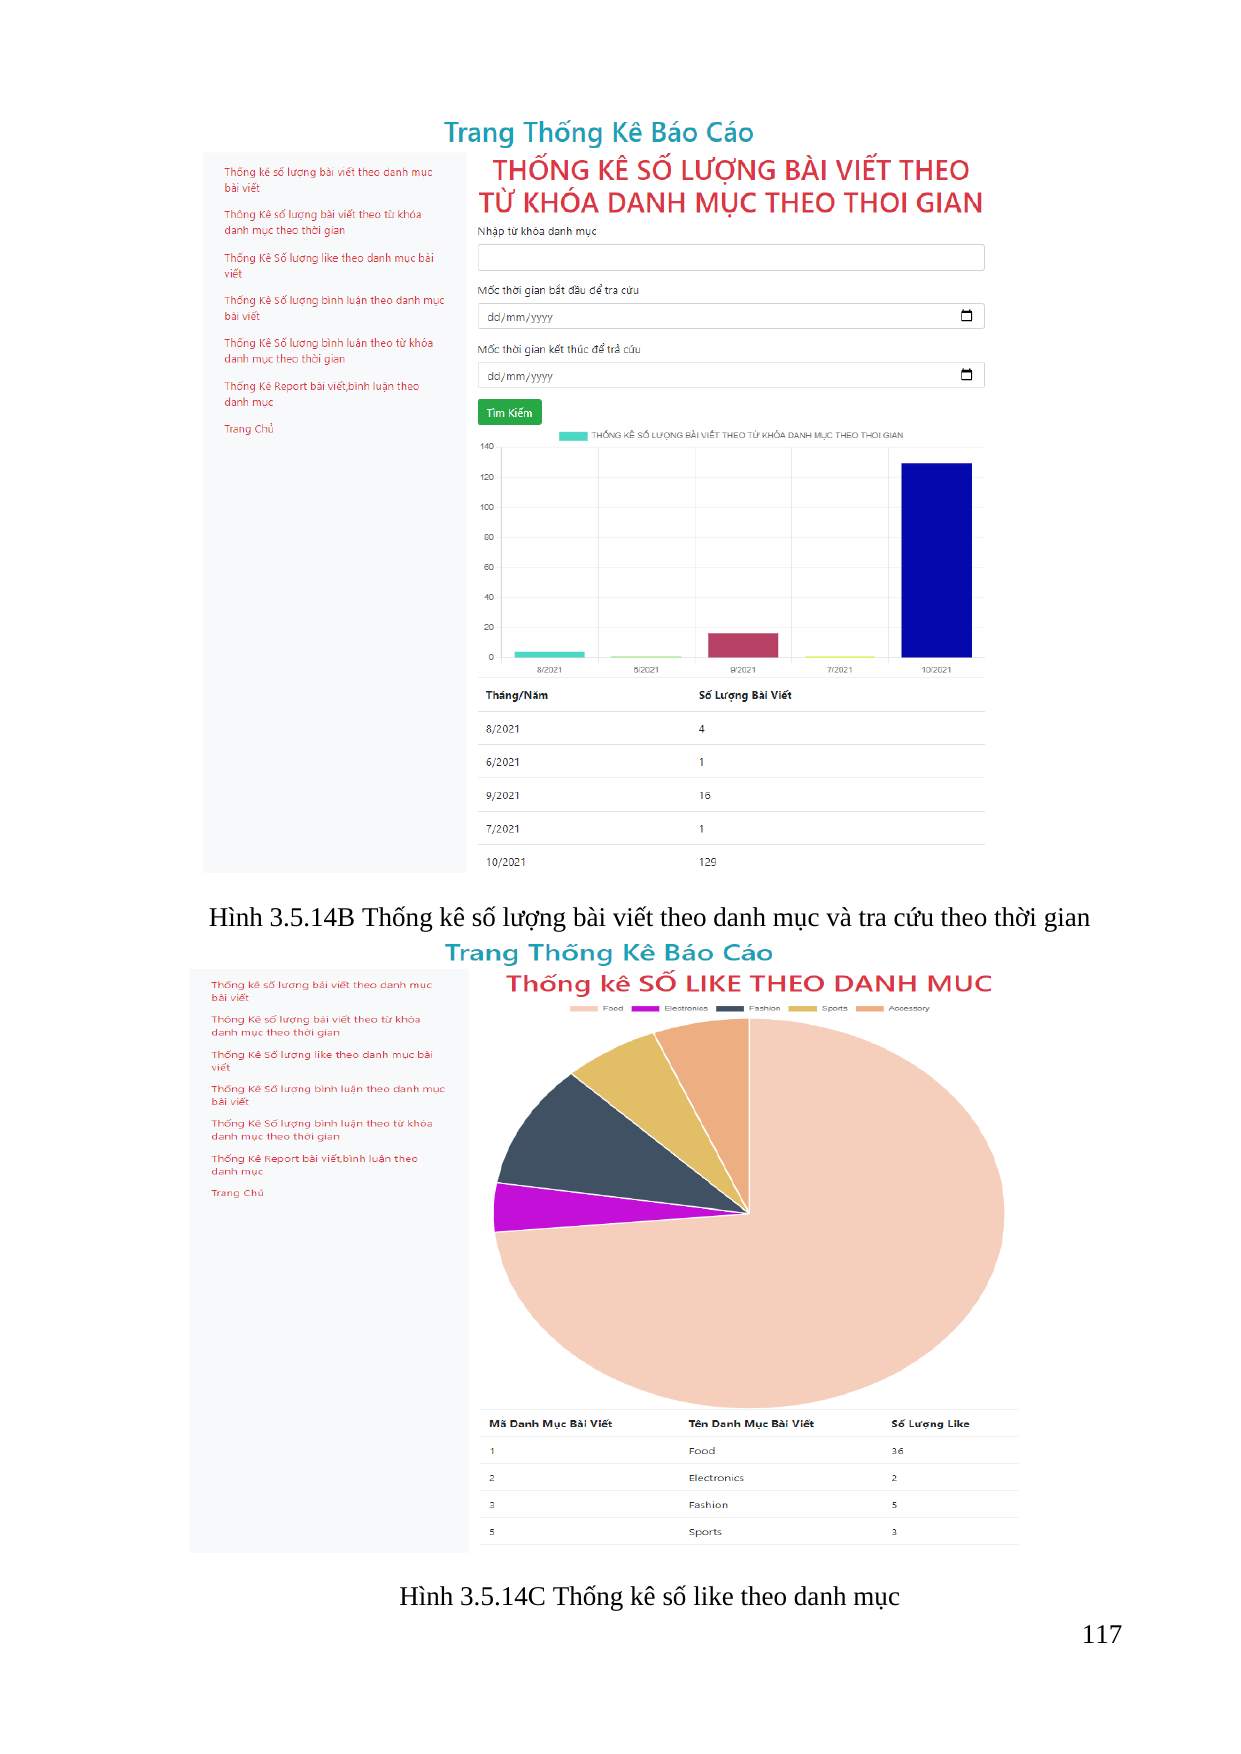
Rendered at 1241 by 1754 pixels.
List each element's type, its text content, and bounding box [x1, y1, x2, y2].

picture [177, 944, 1157, 1553]
picture [177, 118, 1123, 873]
text Hình 3.5.14C Thống kê số like theo danh mục [177, 1581, 1122, 1612]
text Hình 3.5.14B Thống kê số lượng bài viết theo danh mục và tra cứu theo thời gian [177, 901, 1122, 932]
